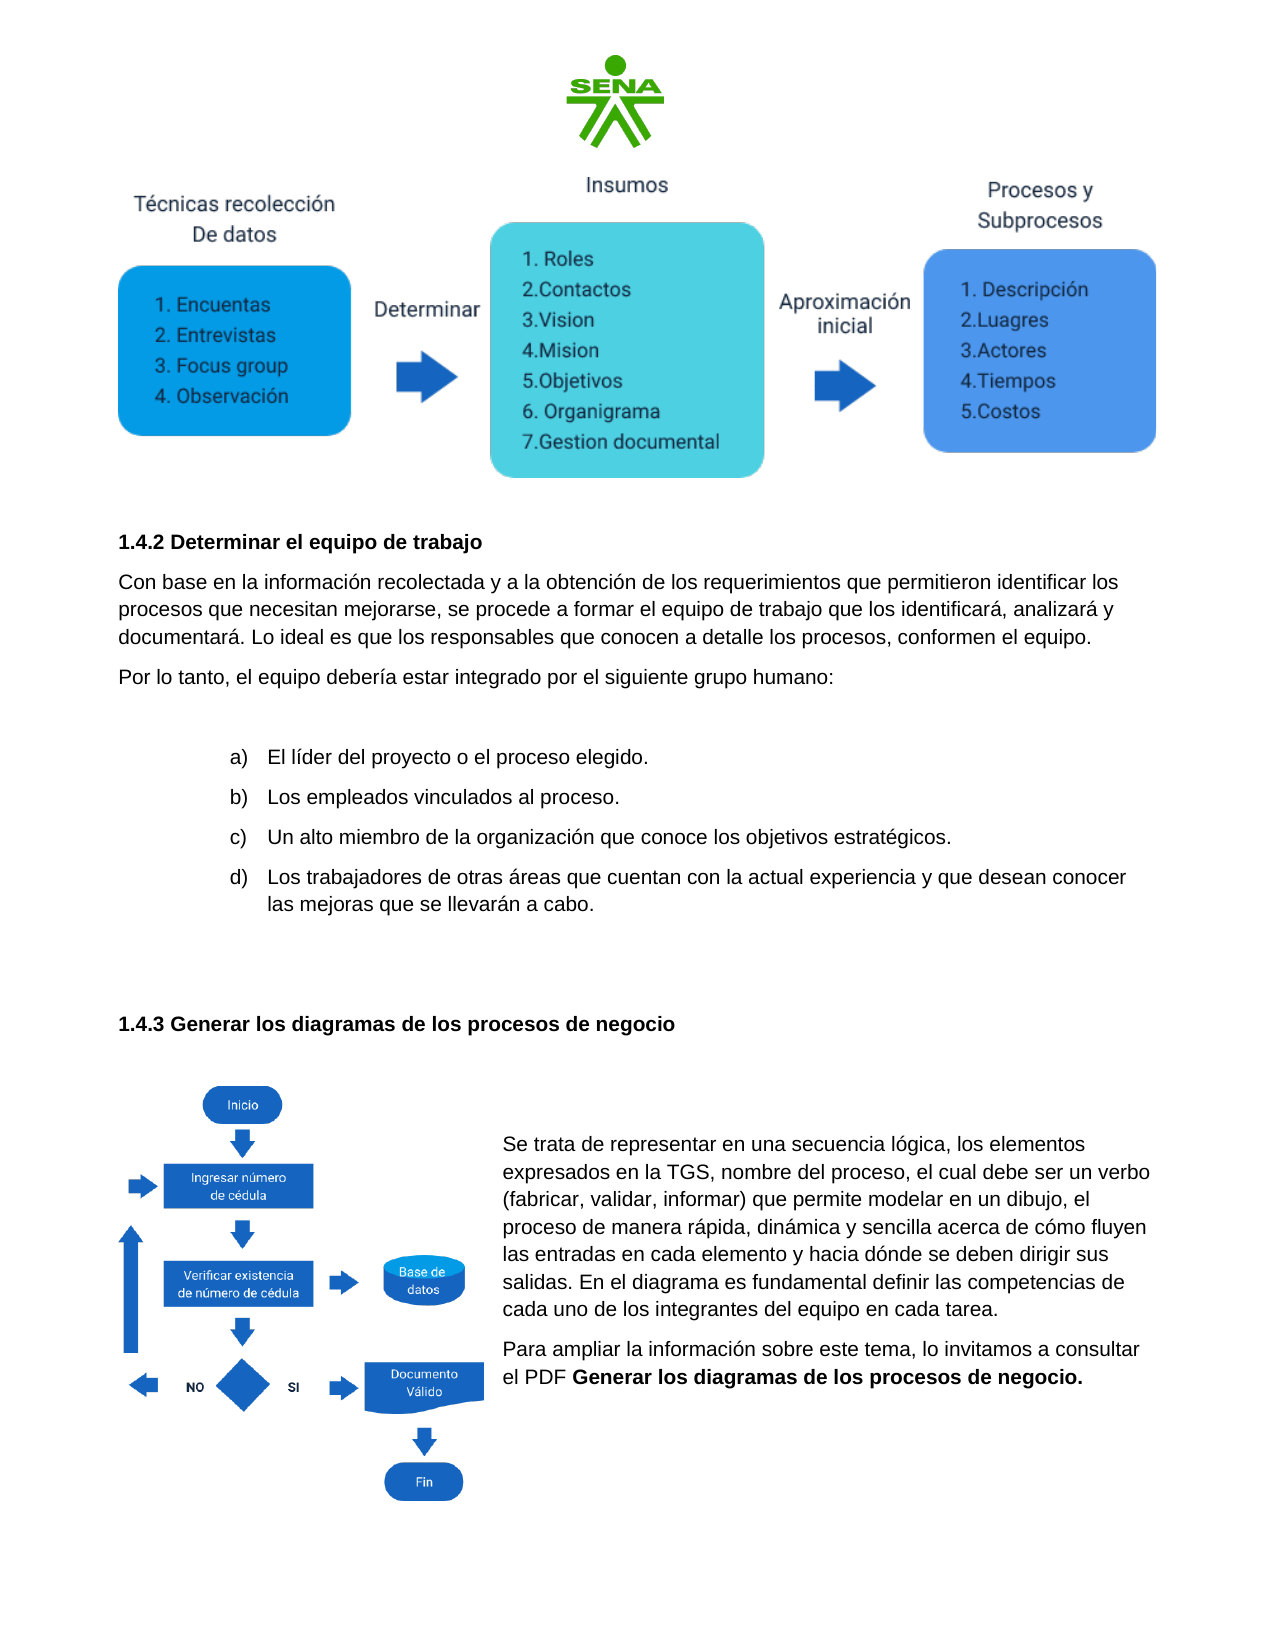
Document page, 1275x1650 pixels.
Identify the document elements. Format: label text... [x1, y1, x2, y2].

picture [566, 55, 664, 148]
text Por lo tanto, el equipo debería estar integrado por el siguiente grupo humano: [118, 665, 1157, 689]
text Para ampliar la información sobre este tema, lo invitamos a consultar el PDF Generar los diagramas de los procesos de negocio. [484, 1337, 1157, 1389]
list Los trabajadores de otras áreas que cuentan con la actual experiencia y que desean conocer las mejoras que se llevarán a cabo. [229, 865, 1157, 916]
list Los empleados vinculados al proceso. [229, 785, 1157, 809]
picture [118, 177, 1157, 478]
picture [118, 1086, 484, 1501]
text Se trata de representar en una secuencia lógica, los elementos expresados en la TGS, nombre del proceso, el cual debe ser un verbo (fabricar, validar, informar) que permite modelar en un dibujo, el proceso de manera rápida, dinámica y sencilla acerca de cómo fluyen las entradas en cada elemento y hacia dónde se deben dirigir sus salidas. En el diagrama es fundamental definir las competencias de cada uno de los integrantes del equipo en cada tarea. [484, 1132, 1157, 1321]
list Un alto miembro de la organización que conoce los objetivos estratégicos. [229, 825, 1157, 849]
text Con base en la información recolectada y a la obtención de los requerimientos que permitieron identificar los procesos que necesitan mejorarse, se procede a formar el equipo de trabajo que los identificará, analizará y documentará. Lo ideal es que los responsables que conocen a detalle los procesos, conformen el equipo. [118, 570, 1157, 649]
list El líder del proyecto o el proceso elegido. [229, 745, 1157, 769]
subtitle 1.4.3 Generar los diagramas de los procesos de negocio [118, 1012, 1157, 1036]
subtitle 1.4.2 Determinar el equipo de trabajo [118, 530, 1157, 554]
